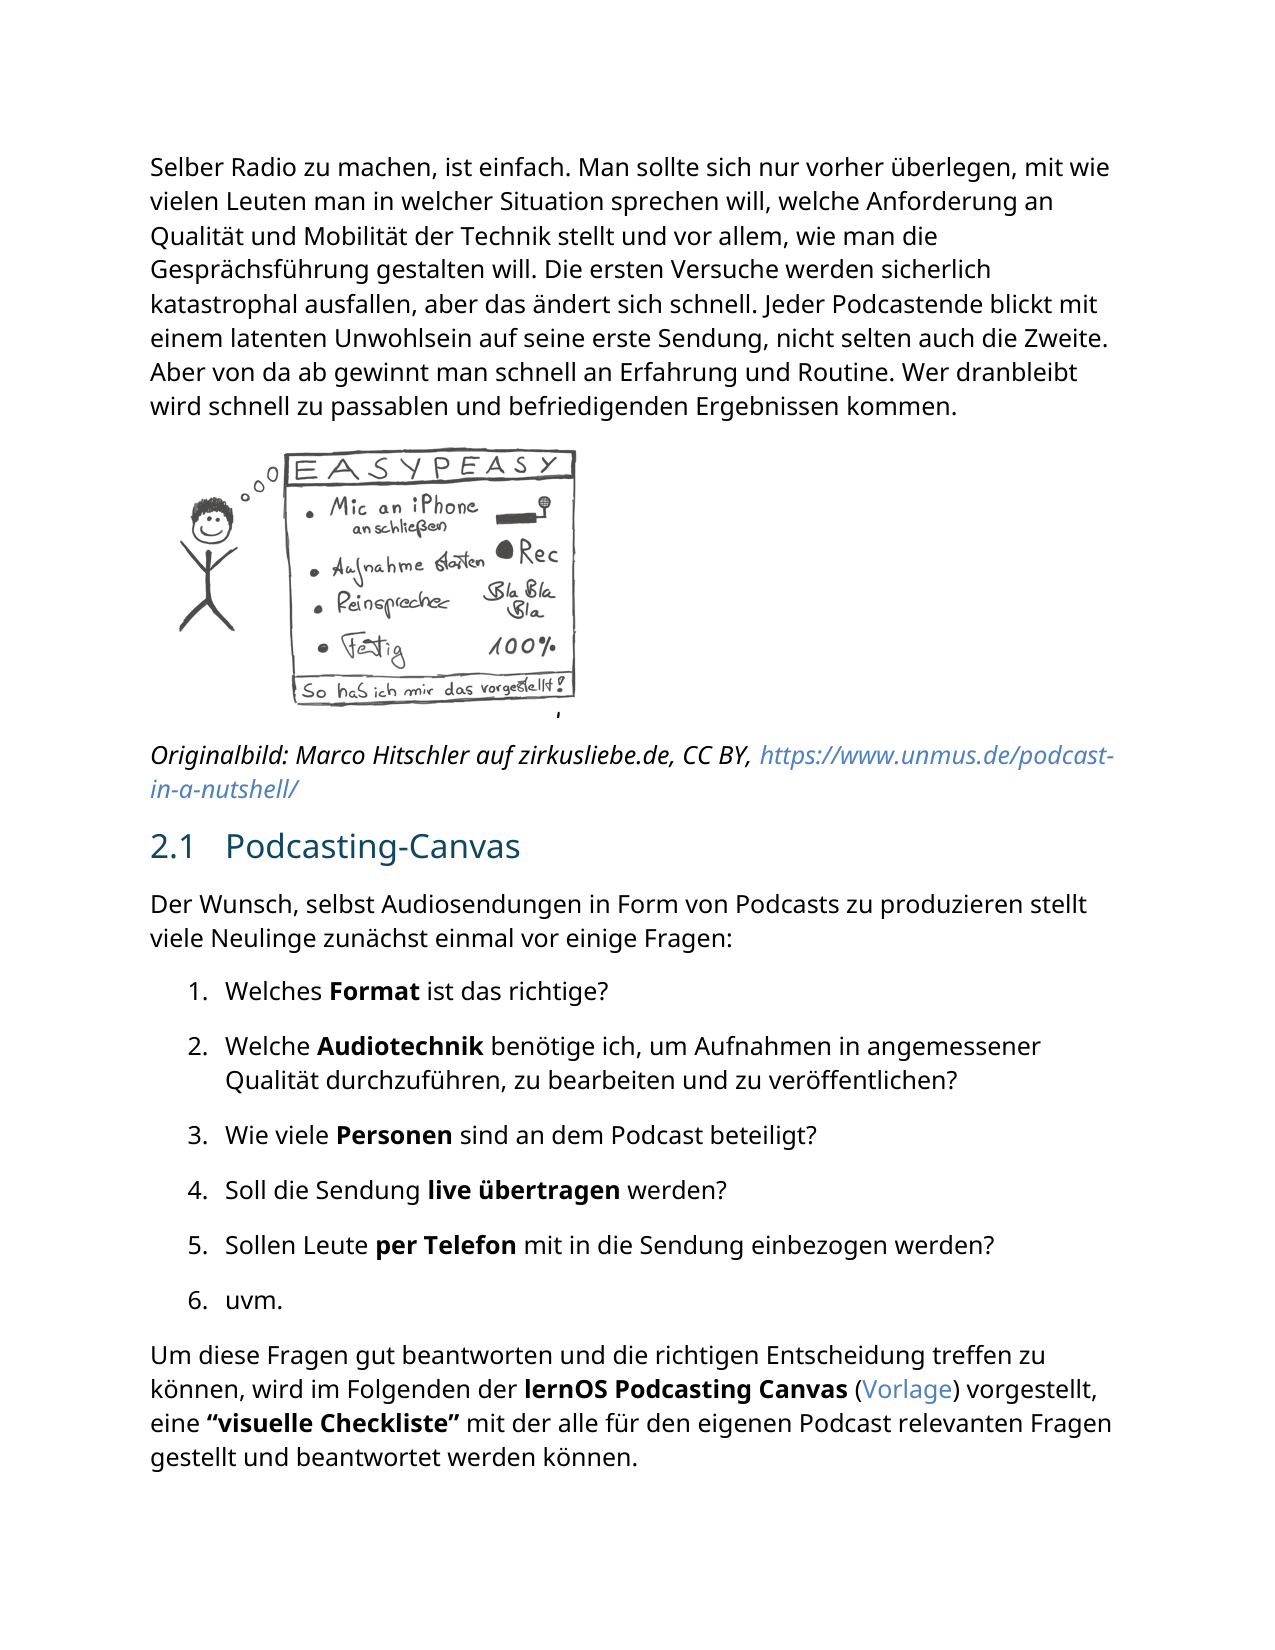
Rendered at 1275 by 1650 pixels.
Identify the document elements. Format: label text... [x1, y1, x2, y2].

text Der Wunsch, selbst Audiosendungen in Form von Podcasts zu produzieren stellt viele Neulinge zunächst einmal vor einige Fragen: [150, 887, 1125, 955]
subtitle 2.1 Podcasting-Canvas [150, 823, 1125, 868]
list Welches Format ist das richtige? [187, 974, 1125, 1008]
list Sollen Leute per Telefon mit in die Sendung einbezogen werden? [187, 1227, 1125, 1262]
text Selber Radio zu machen, ist einfach. Man sollte sich nur vorher überlegen, mit wie vielen Leuten man in welcher Situation sprechen will, welche Anforderung an Qualität und Mobilität der Technik stellt und vor allem, wie man die Gesprächsführung gestalten will. Die ersten Versuche werden sicherlich katastrophal ausfallen, aber das ändert sich schnell. Jeder Podcastende blickt mit einem latenten Unwohlsein auf seine erste Sendung, nicht selten auch die Zweite. Aber von da ab gewinnt man schnell an Erfahrung und Routine. Wer dranbleibt wird schnell zu passablen und befriedigenden Ergebnissen kommen. [150, 150, 1125, 422]
picture [168, 441, 586, 718]
list uvm. [187, 1282, 1125, 1316]
text Um diese Fragen gut beantworten und die richtigen Entscheidung treffen zu können, wird im Folgenden der lernOS Podcasting Canvas (Vorlage) vorgestellt, eine “visuelle Checkliste” mit der alle für den eigenen Podcast relevanten Fragen gestellt und beantwortet werden können. [150, 1337, 1125, 1473]
list Soll die Sendung live übertragen werden? [187, 1173, 1125, 1207]
list Wie viele Personen sind an dem Podcast beteiligt? [187, 1118, 1125, 1152]
text Originalbild: Marco Hitschler auf zirkusliebe.de, CC BY, https://www.unmus.de/podcast-in-a-nutshell/ [150, 738, 1125, 806]
list Welche Audiotechnik benötige ich, um Aufnahmen in angemessener Qualität durchzuführen, zu bearbeiten und zu veröffentlichen? [187, 1029, 1125, 1097]
